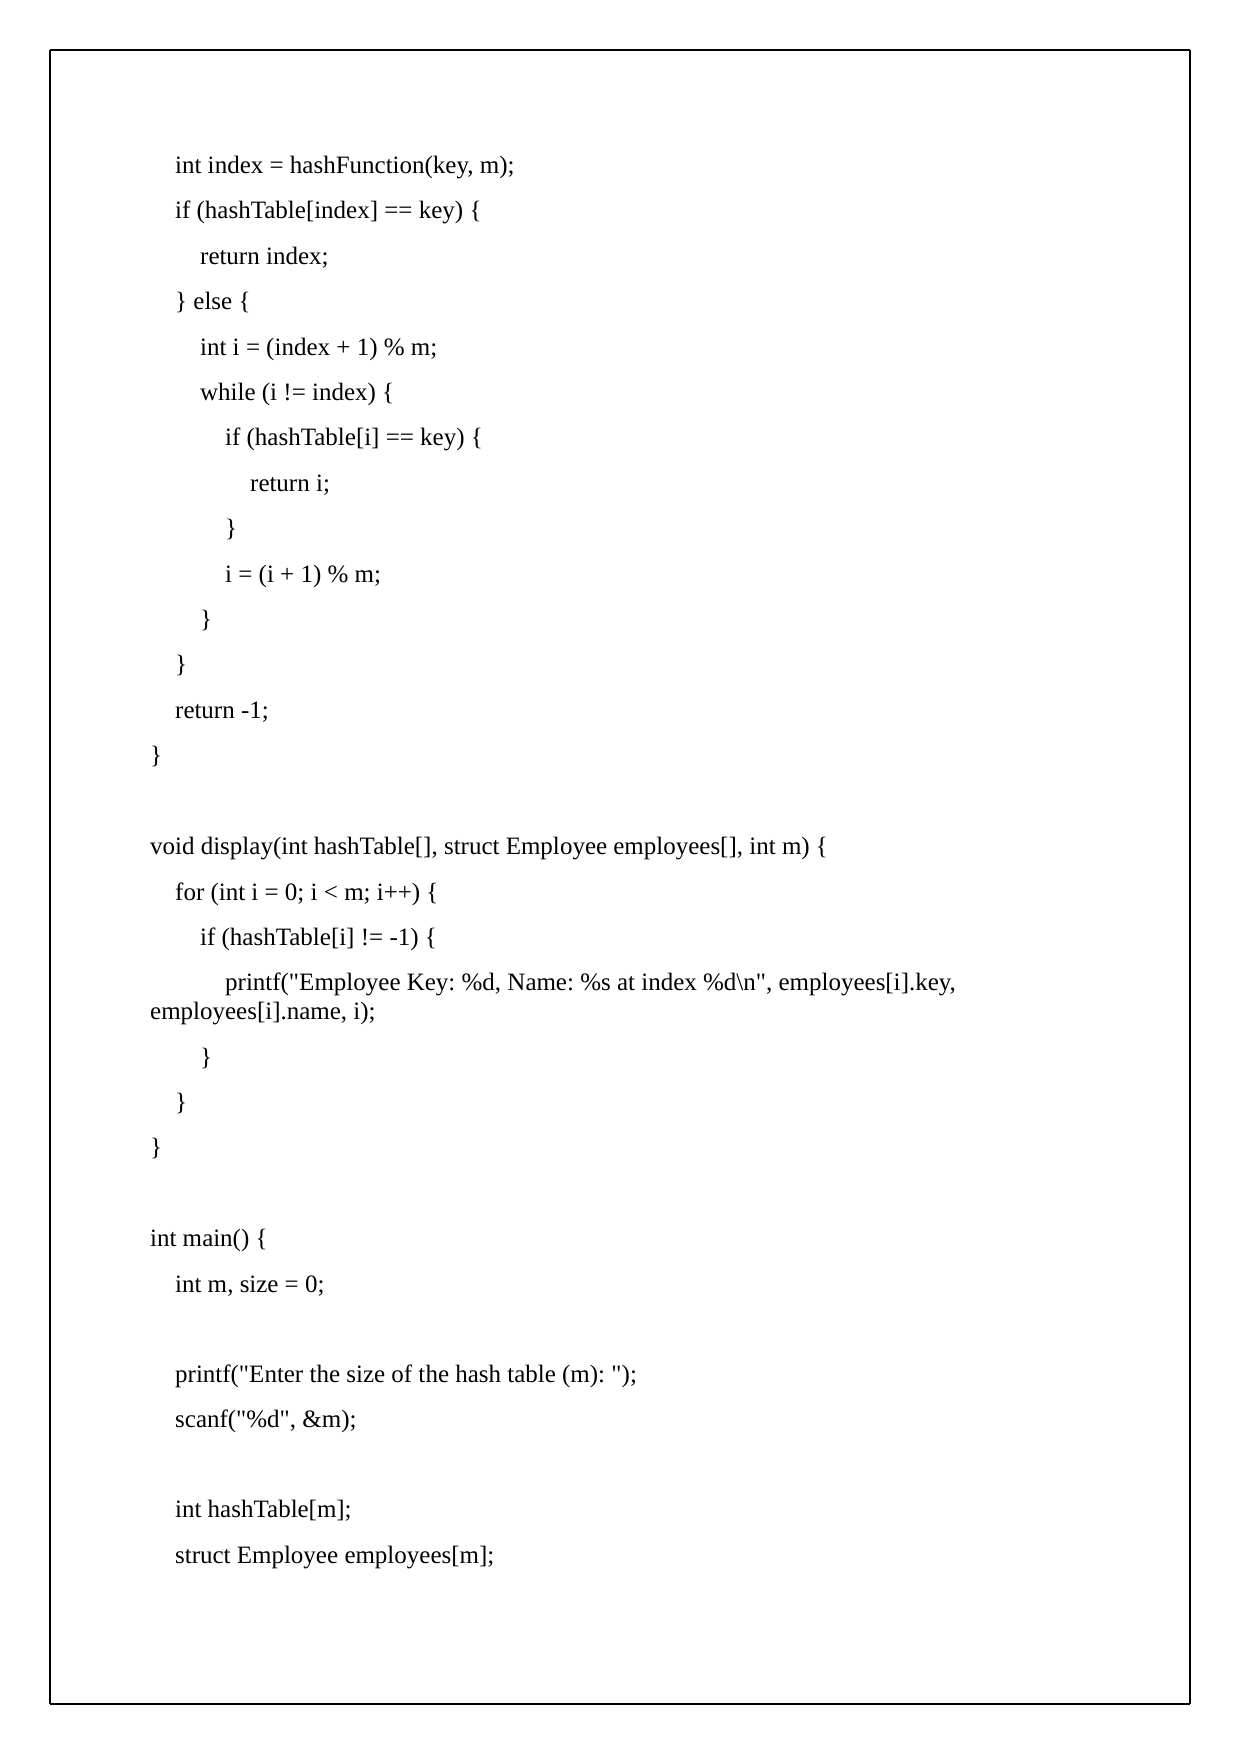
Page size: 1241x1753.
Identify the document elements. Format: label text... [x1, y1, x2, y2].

text } [150, 1042, 1090, 1070]
text scanf("%d", &m); [150, 1404, 1090, 1433]
text int hashTable[m]; [150, 1494, 1090, 1523]
text if (hashTable[i] == key) { [150, 422, 1090, 451]
text int i = (index + 1) % m; [150, 332, 1090, 360]
text } [150, 649, 1090, 678]
text } [150, 513, 1090, 542]
text printf("Enter the size of the hash table (m): "); [150, 1359, 1090, 1388]
text } [150, 1132, 1090, 1161]
text void display(int hashTable[], struct Employee employees[], int m) { [150, 831, 1090, 860]
text return i; [150, 468, 1090, 497]
text while (i != index) { [150, 377, 1090, 406]
text if (hashTable[index] == key) { [150, 195, 1090, 224]
text } [150, 604, 1090, 633]
text i = (i + 1) % m; [150, 559, 1090, 587]
text } else { [150, 286, 1090, 315]
text return index; [150, 241, 1090, 269]
text if (hashTable[i] != -1) { [150, 922, 1090, 951]
text return -1; [150, 695, 1090, 724]
text for (int i = 0; i < m; i++) { [150, 877, 1090, 905]
text printf("Employee Key: %d, Name: %s at index %d\n", employees[i].key, employees[i].name, i); [150, 967, 1090, 1025]
text int m, size = 0; [150, 1269, 1090, 1297]
text } [150, 740, 1090, 769]
text struct Employee employees[m]; [150, 1540, 1090, 1568]
text int index = hashFunction(key, m); [150, 150, 1090, 179]
text int main() { [150, 1223, 1090, 1252]
text } [150, 1087, 1090, 1116]
